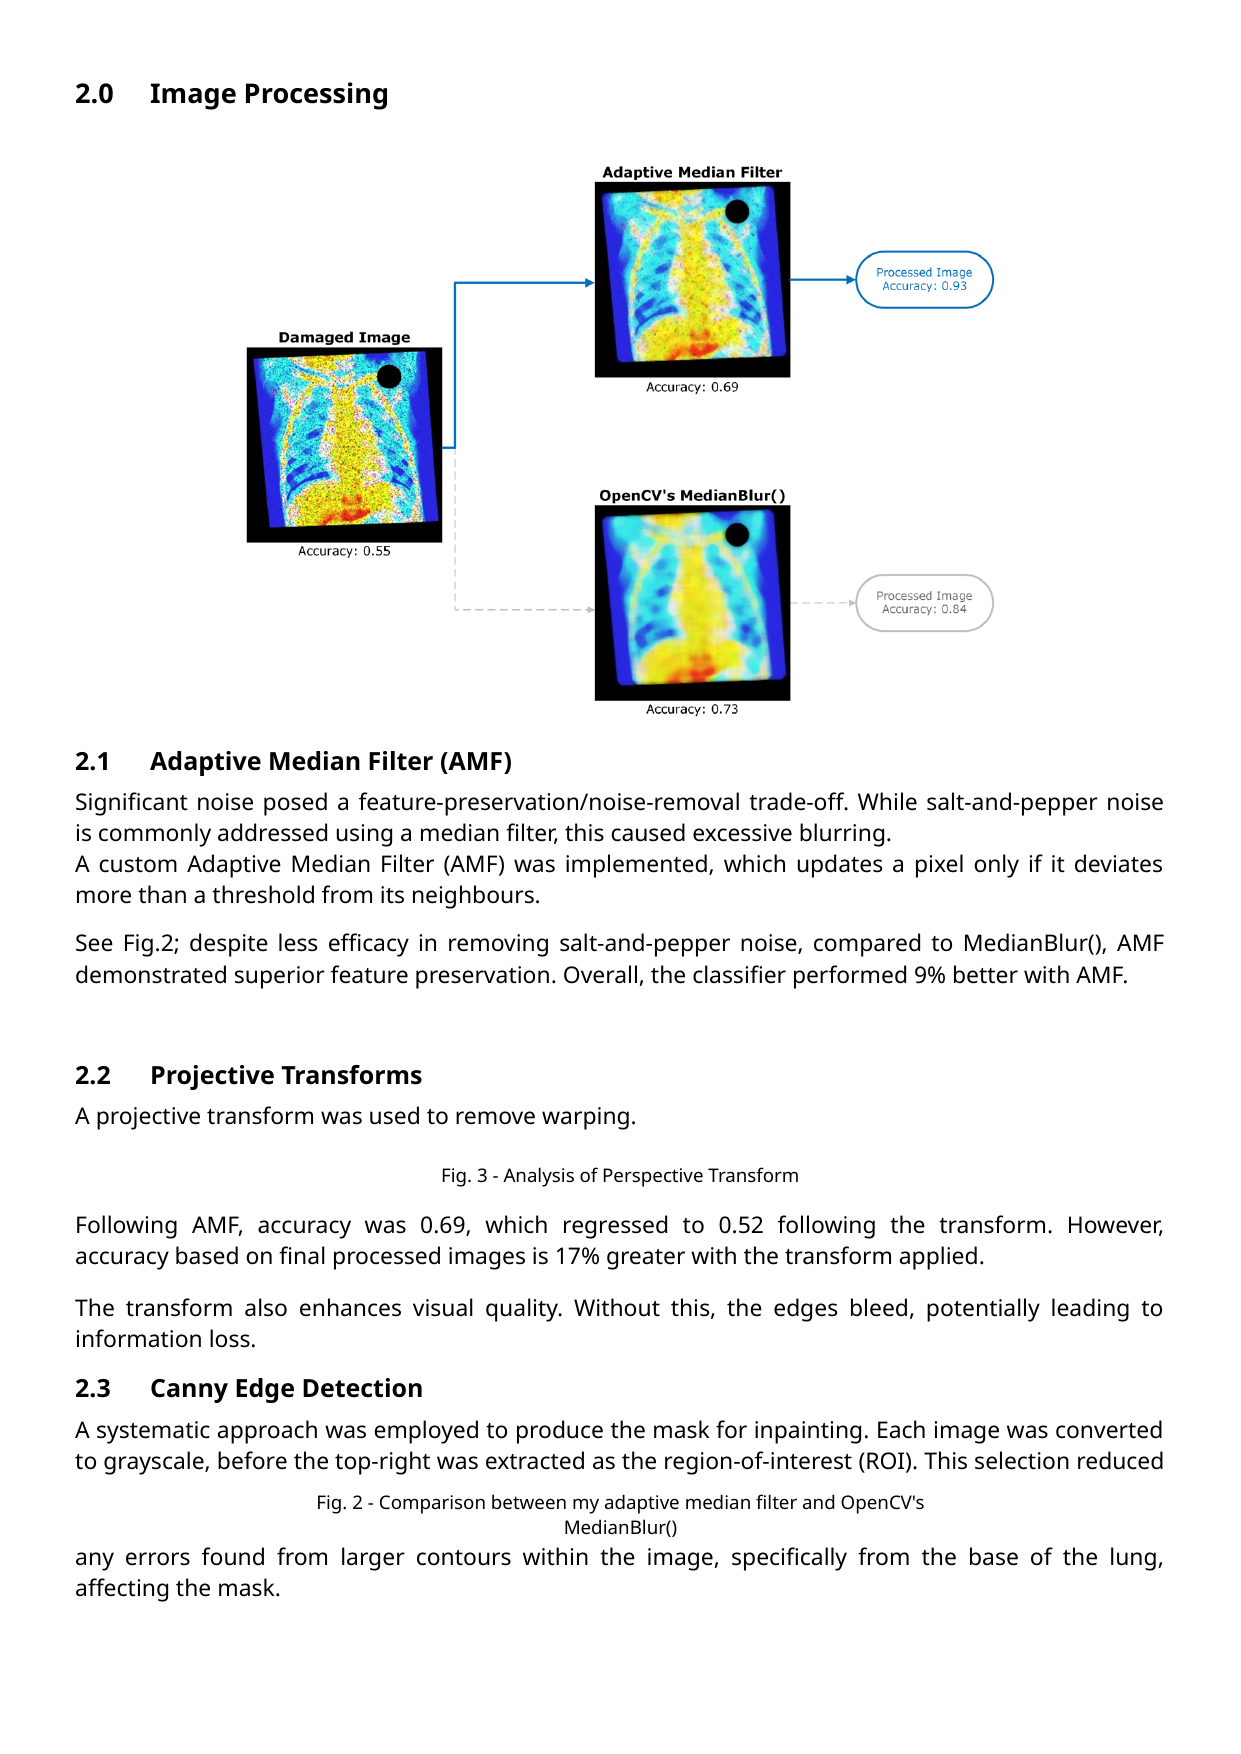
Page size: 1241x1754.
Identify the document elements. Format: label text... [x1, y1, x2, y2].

subtitle 2.0 Image Processing [75, 75, 1165, 112]
text Significant noise posed a feature-preservation/noise-removal trade-off. While salt-and-pepper noise is commonly addressed using a median filter, this caused excessive blurring. [75, 786, 1165, 848]
text Fig. 3 - Analysis of Perspective Transform [75, 1162, 1165, 1188]
picture [242, 154, 999, 727]
text The transform also enhances visual quality. Without this, the edges bleed, potentially leading to information loss. [75, 1292, 1165, 1354]
text A systematic approach was employed to produce the mask for inpainting. Each image was converted to grayscale, before the top-right was extracted as the region-of-interest (ROI). This selection reduced any errors found from larger contours within the image, specifically from the base of the lung, affecting the mask. [75, 1413, 1165, 1603]
subtitle 2.3 Canny Edge Detection [75, 1371, 1165, 1405]
subtitle 2.2 Projective Transforms [75, 1057, 1165, 1091]
subtitle See Fig.2; despite less efficacy in removing salt-and-pepper noise, compared to MedianBlur(), AMF demonstrated superior feature preservation. Overall, the classifier performed 9% better with AMF. [75, 927, 1165, 990]
text A projective transform was used to remove warping. [75, 1100, 1165, 1131]
text A custom Adaptive Median Filter (AMF) was implemented, which updates a pixel only if it deviates more than a threshold from its neighbours. [75, 848, 1165, 911]
text Following AMF, accuracy was 0.69, which regressed to 0.52 following the transform. However, accuracy based on final processed images is 17% greater with the transform applied. [75, 1209, 1165, 1271]
